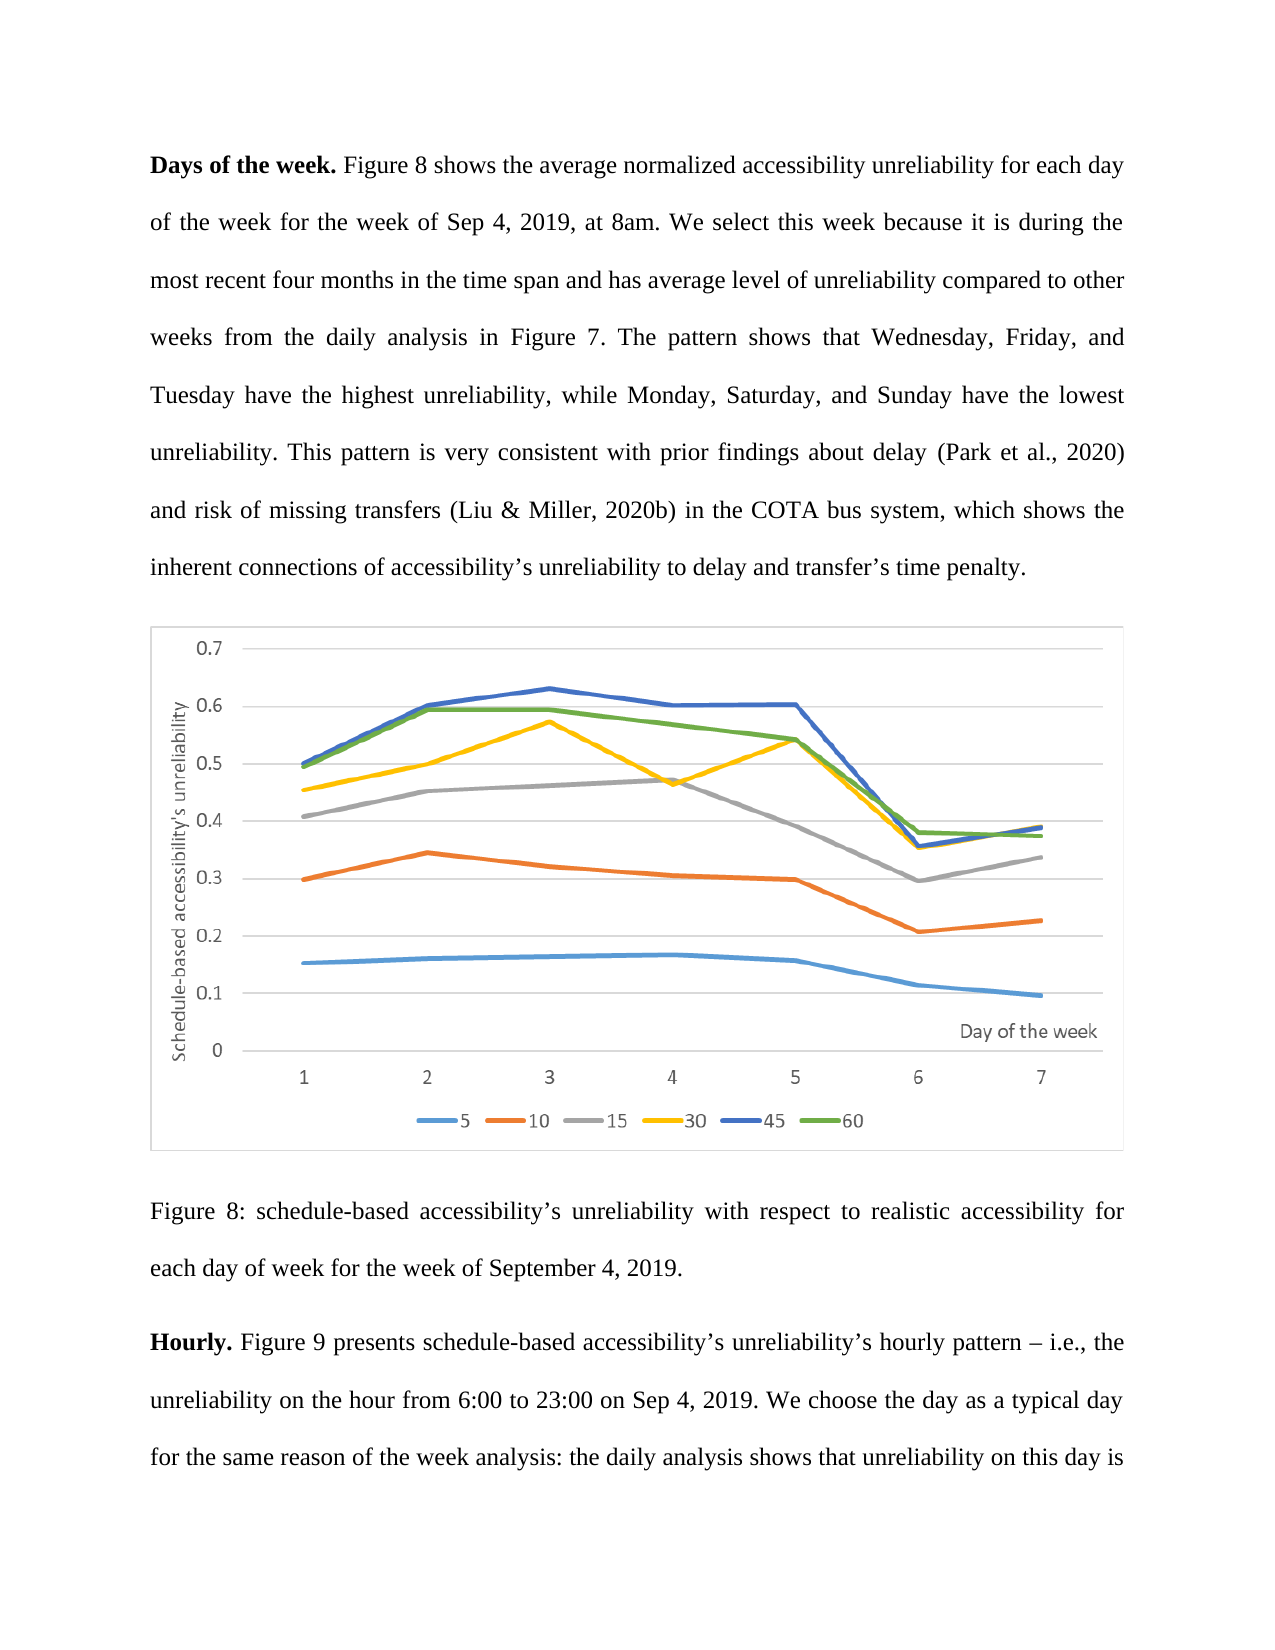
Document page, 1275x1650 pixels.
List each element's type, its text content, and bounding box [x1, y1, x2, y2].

text Days of the week. Figure 7 shows the average normalized accessibility unreliability for each day of the week for the week of Sep 4, 2019, at 8am. We select this week because it is during the most recent four months in the time span and has average level of unreliability compared to other weeks from the daily analysis in Figure 6. The pattern shows that Wednesday, Friday, and Tuesday have the highest unreliability, while Monday, Saturday, and Sunday have the lowest unreliability. This pattern is very consistent with prior findings about delay (Park et al., 2020) and risk of missing transfers (Liu & Miller, 2020b) in the COTA bus system, which shows the inherent connections of accessibility’s unreliability to delay and transfer’s time penalty. [150, 150, 1125, 581]
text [150, 1327, 1125, 1471]
picture [150, 626, 1124, 1151]
text Figure 8: schedule-based accessibility’s unreliability with respect to realistic accessibility for each day of week for the week of September 4, 2019. [150, 1196, 1125, 1282]
